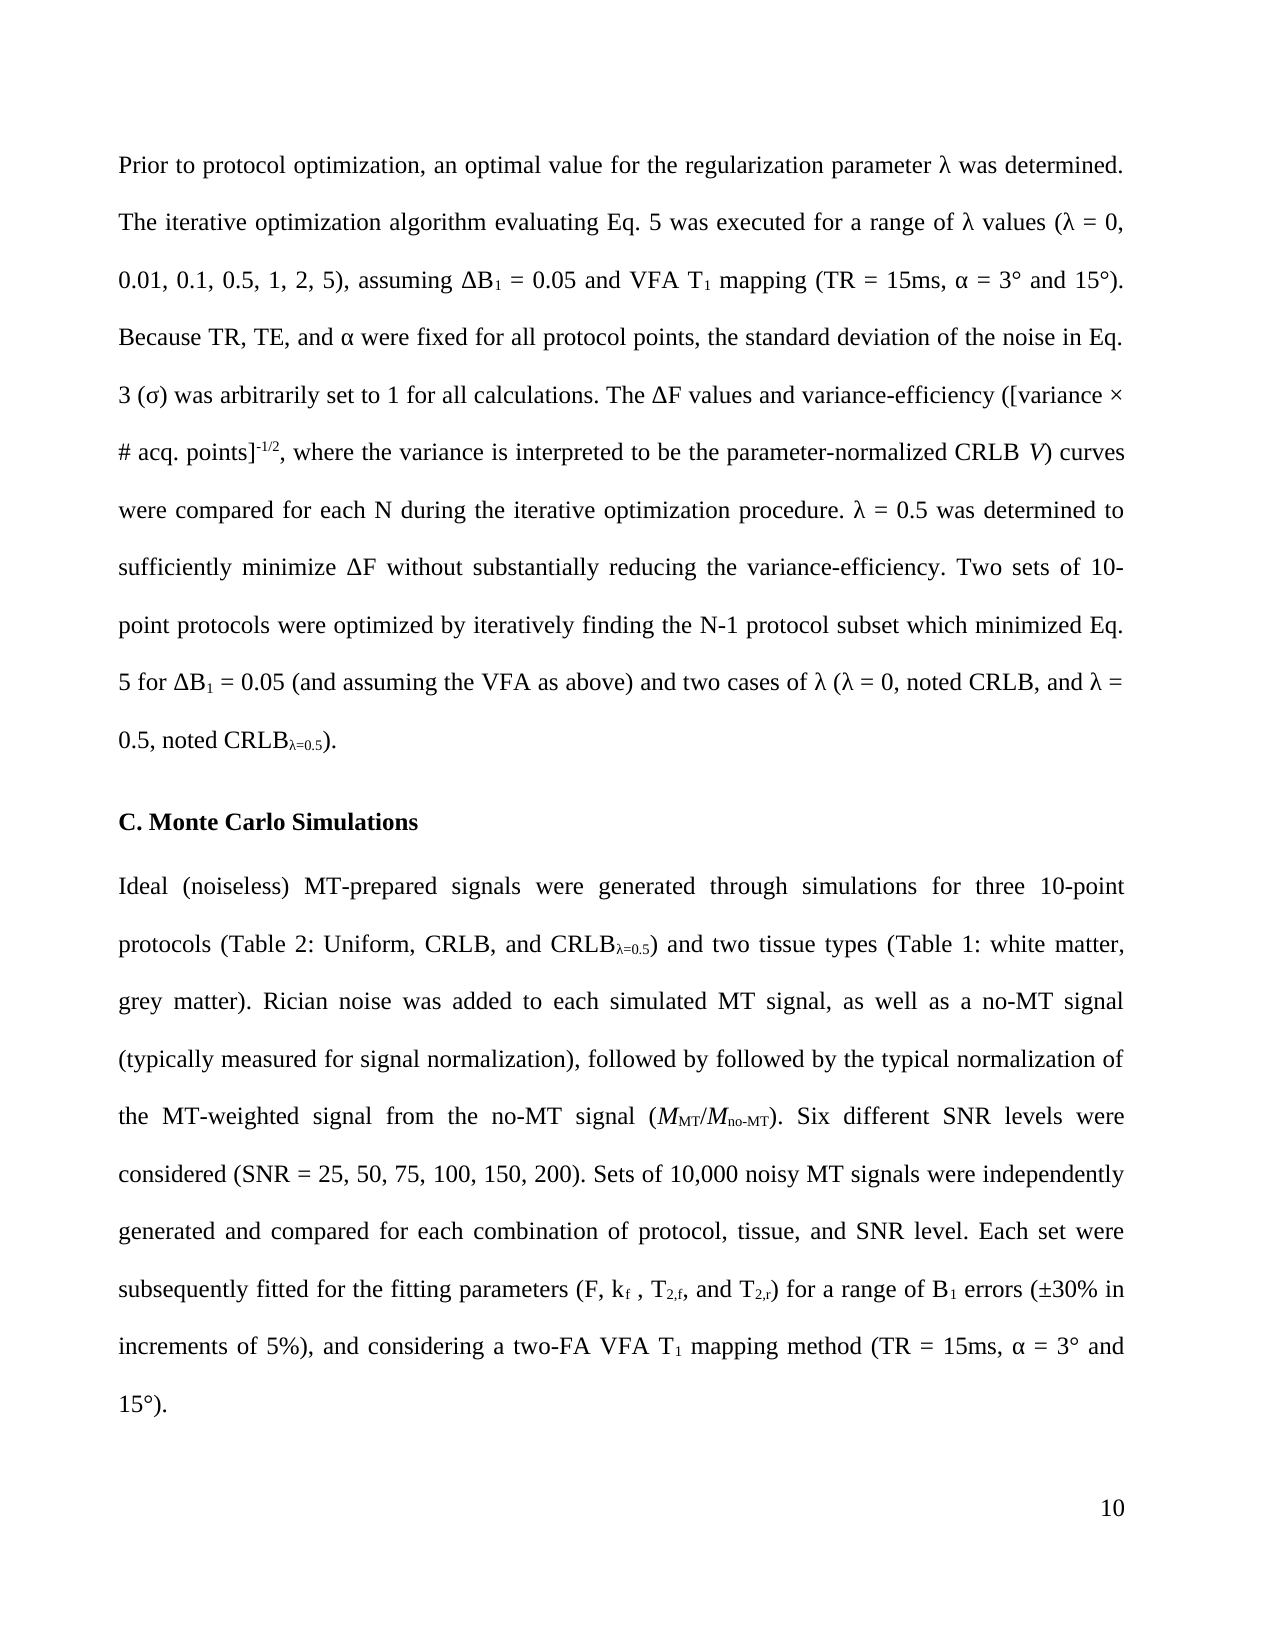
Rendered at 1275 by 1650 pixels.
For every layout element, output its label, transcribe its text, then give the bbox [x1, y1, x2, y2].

subtitle Monte Carlo Simulations [118, 807, 1125, 836]
text Prior to protocol optimization, an optimal value for the regularization parameter λ was determined. The iterative optimization algorithm evaluating Eq. 5 was executed for a range of λ values (λ = 0, 0.01, 0.1, 0.5, 1, 2, 5), assuming ΔB1 = 0.05 and VFA T1 mapping (TR = 15ms, α = 3° and 15°). Because TR, TE, and α were fixed for all protocol points, the standard deviation of the noise in Eq. 3 (σ) was arbitrarily set to 1 for all calculations. The ΔF values and variance-efficiency ([variance × # acq. points]-1/2, where the variance is interpreted to be the parameter-normalized CRLB V) curves were compared for each N during the iterative optimization procedure. λ = 0.5 was determined to sufficiently minimize ΔF without substantially reducing the variance-efficiency. Two sets of 10-point protocols were optimized by iteratively finding the N-1 protocol subset which minimized Eq. 5 for ΔB1 = 0.05 (and assuming the VFA as above) and two cases of λ (λ = 0, noted CRLB, and λ = 0.5, noted CRLBλ=0.5). [118, 150, 1125, 754]
text Ideal (noiseless) MT-prepared signals were generated through simulations for three 10-point protocols (Table 2: Uniform, CRLB, and CRLBλ=0.5) and two tissue types (Table 1: white matter, grey matter). Rician noise was added to each simulated MT signal, as well as a no-MT signal (typically measured for signal normalization), followed by followed by the typical normalization of the MT-weighted signal from the no-MT signal (MMT/Mno-MT). Six different SNR levels were considered (SNR = 25, 50, 75, 100, 150, 200). Sets of 10,000 noisy MT signals were independently generated and compared for each combination of protocol, tissue, and SNR level. Each set were subsequently fitted for the fitting parameters (F, kf , T2,f, and T2,r) for a range of B1 errors (±30% in increments of 5%), and considering a two-FA VFA T1 mapping method (TR = 15ms, α = 3° and 15°). [118, 871, 1125, 1417]
